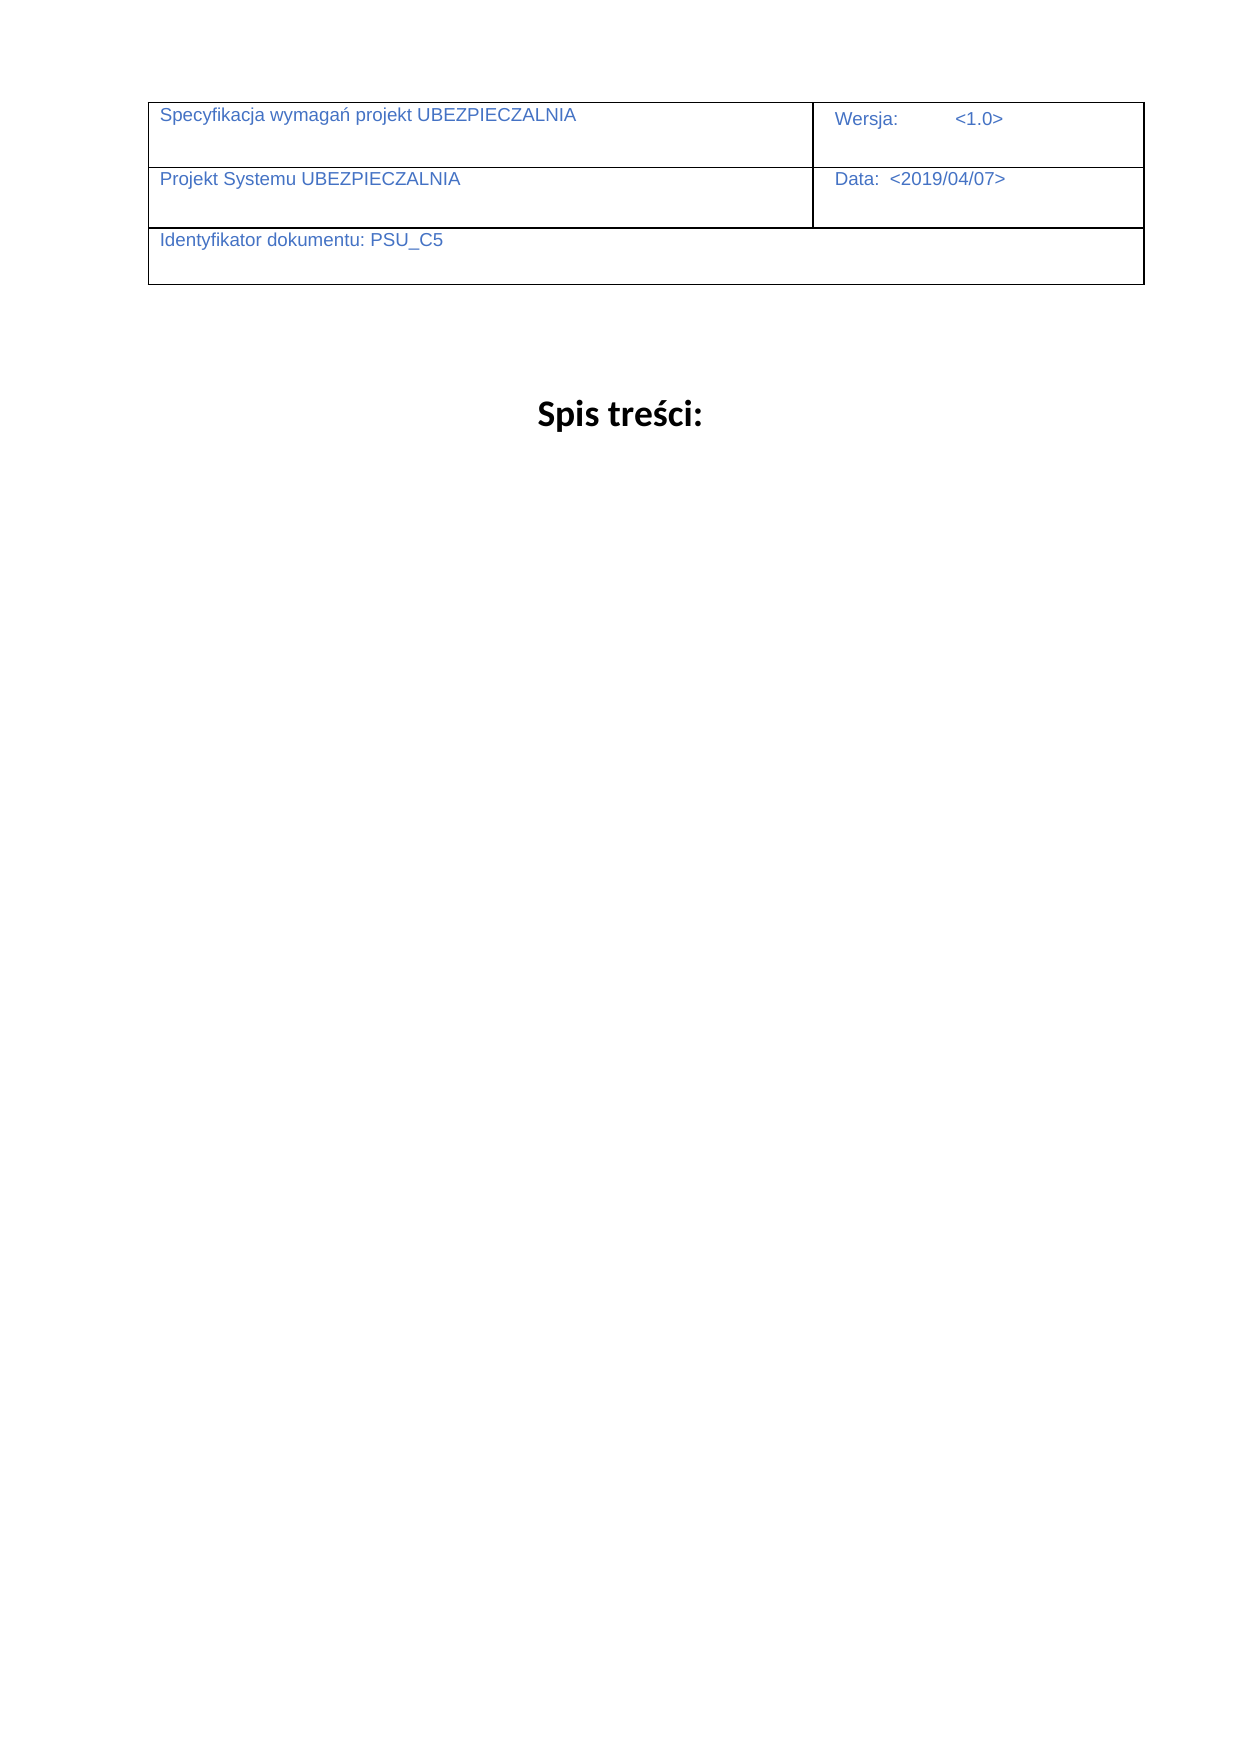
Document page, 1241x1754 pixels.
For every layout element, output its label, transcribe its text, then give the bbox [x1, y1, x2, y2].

text Spis treści: [148, 390, 1093, 436]
